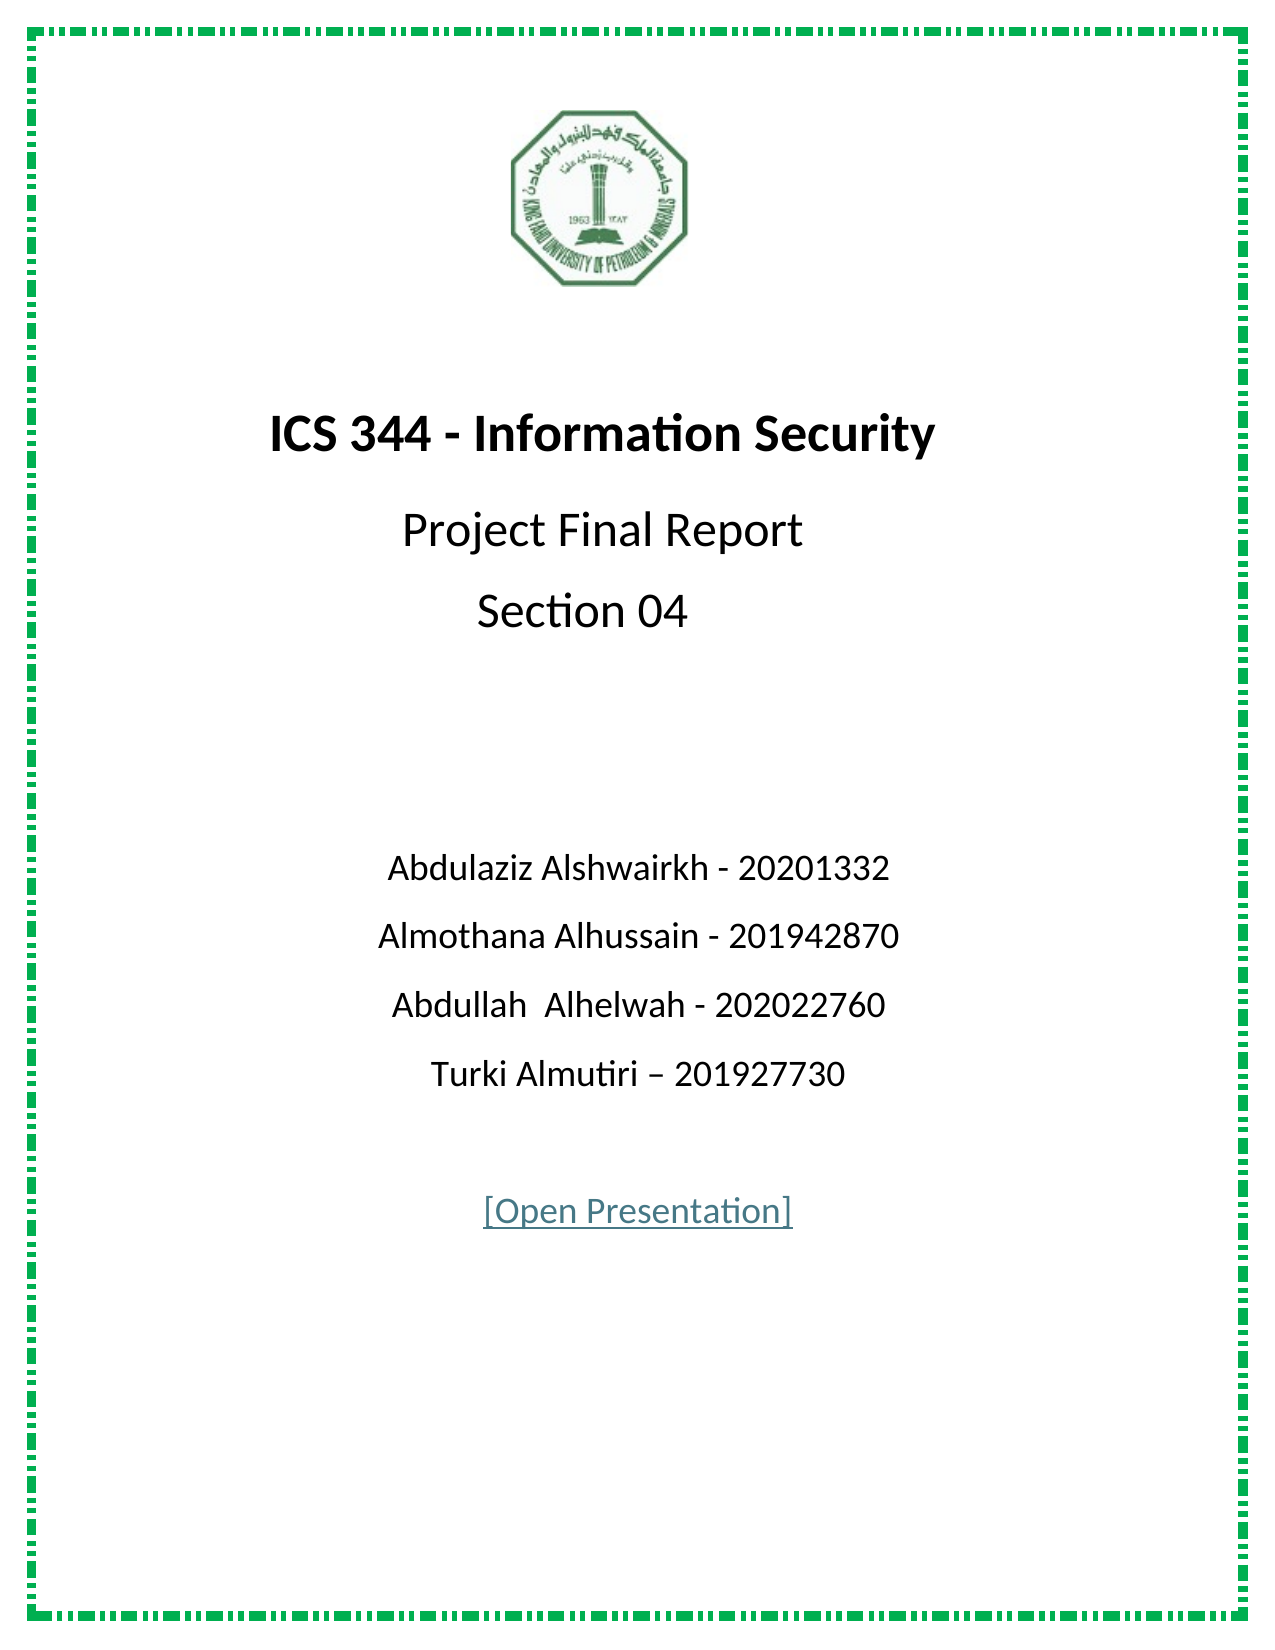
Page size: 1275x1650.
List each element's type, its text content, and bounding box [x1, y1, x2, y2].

text Turki Almutiri – 201927730 [247, 1050, 1028, 1096]
text Section 04 [48, 579, 1042, 640]
text Almothana Alhussain - 201942870 Abdullah Alhelwah - 202022760 [48, 912, 1229, 1027]
text [Open Presentation] [247, 1187, 1028, 1233]
text ICS 344 - Information Security [48, 376, 1158, 470]
text Project Final Report [48, 470, 1158, 565]
text Abdulaziz Alshwairkh - 20201332 [48, 844, 1229, 889]
picture [510, 110, 689, 287]
